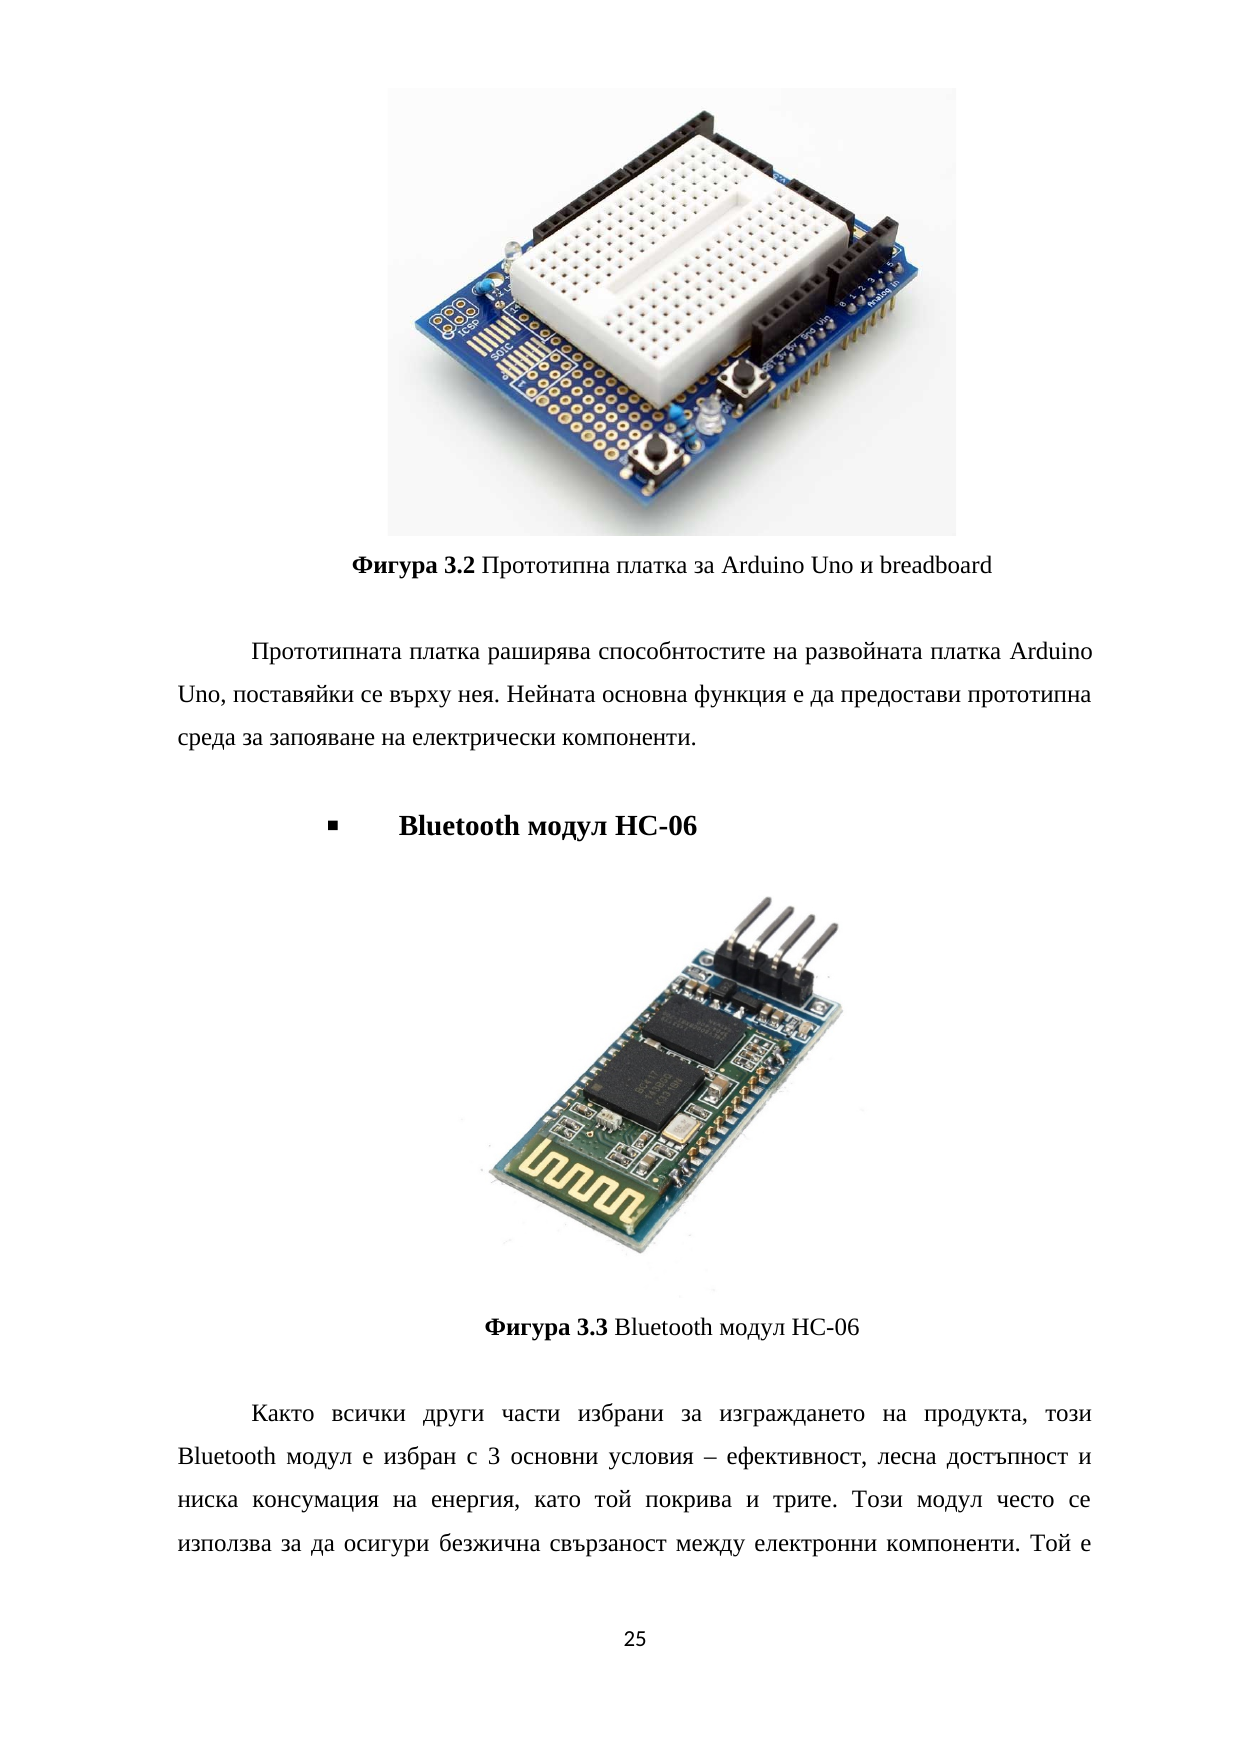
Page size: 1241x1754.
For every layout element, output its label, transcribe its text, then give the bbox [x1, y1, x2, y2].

text Фигура 3.3 Bluetooth модул HC-06 [177, 1312, 1092, 1341]
list Bluetooth модул HC-06 [252, 808, 1092, 842]
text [177, 1398, 1092, 1556]
text Прототипната платка раширява способнтостите на развойната платка Arduino Uno, поставяйки се върху нея. Нейната основна функция е да предостави прототипна среда за запояване на електрически компоненти. [177, 636, 1092, 751]
picture [452, 858, 892, 1298]
picture [387, 88, 957, 536]
text Фигура 3.2 Прототипна платка за Arduino Uno и breadboard [177, 550, 1092, 578]
